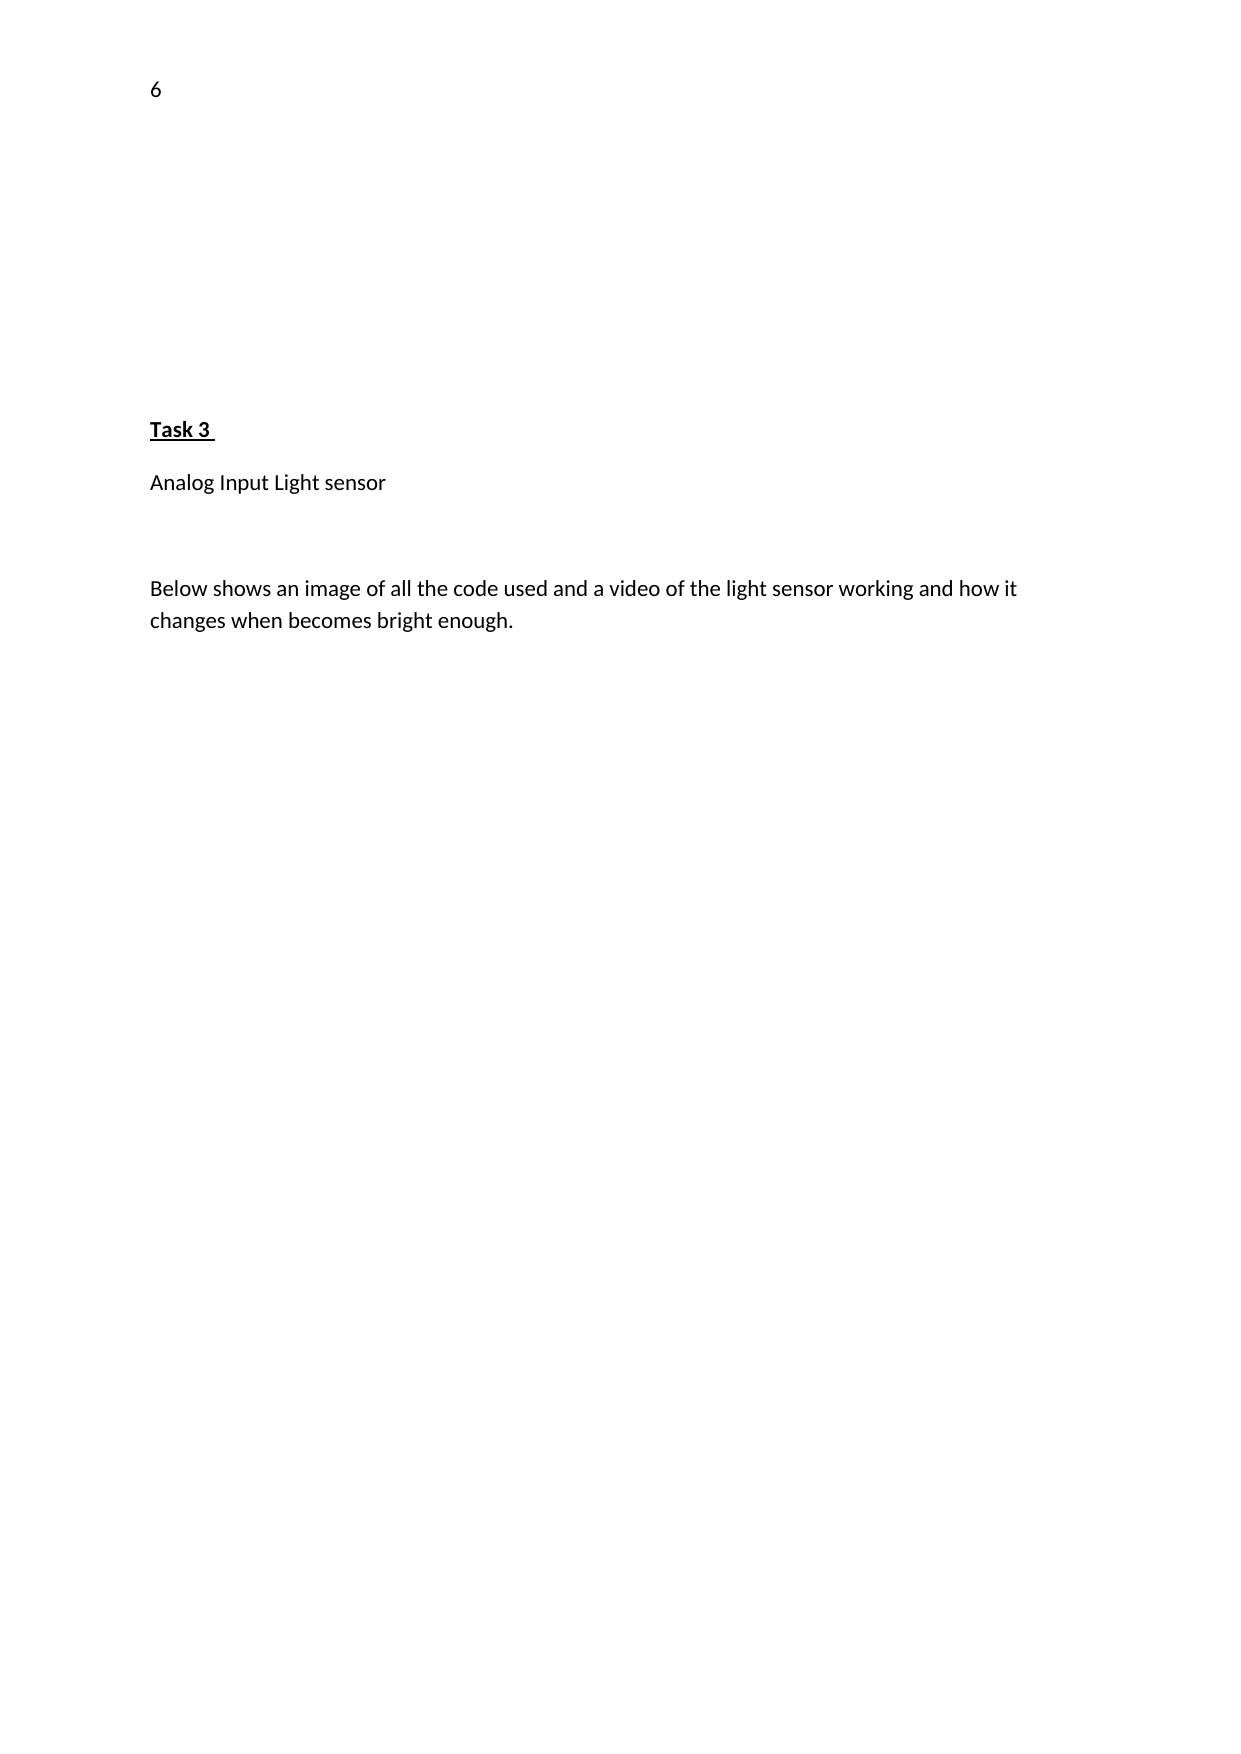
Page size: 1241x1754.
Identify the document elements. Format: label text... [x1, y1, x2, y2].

text Task 3 [150, 415, 1090, 443]
text Analog Input Light sensor [150, 468, 1090, 496]
text Below shows an image of all the code used and a video of the light sensor working and how it changes when becomes bright enough. [150, 574, 1090, 634]
